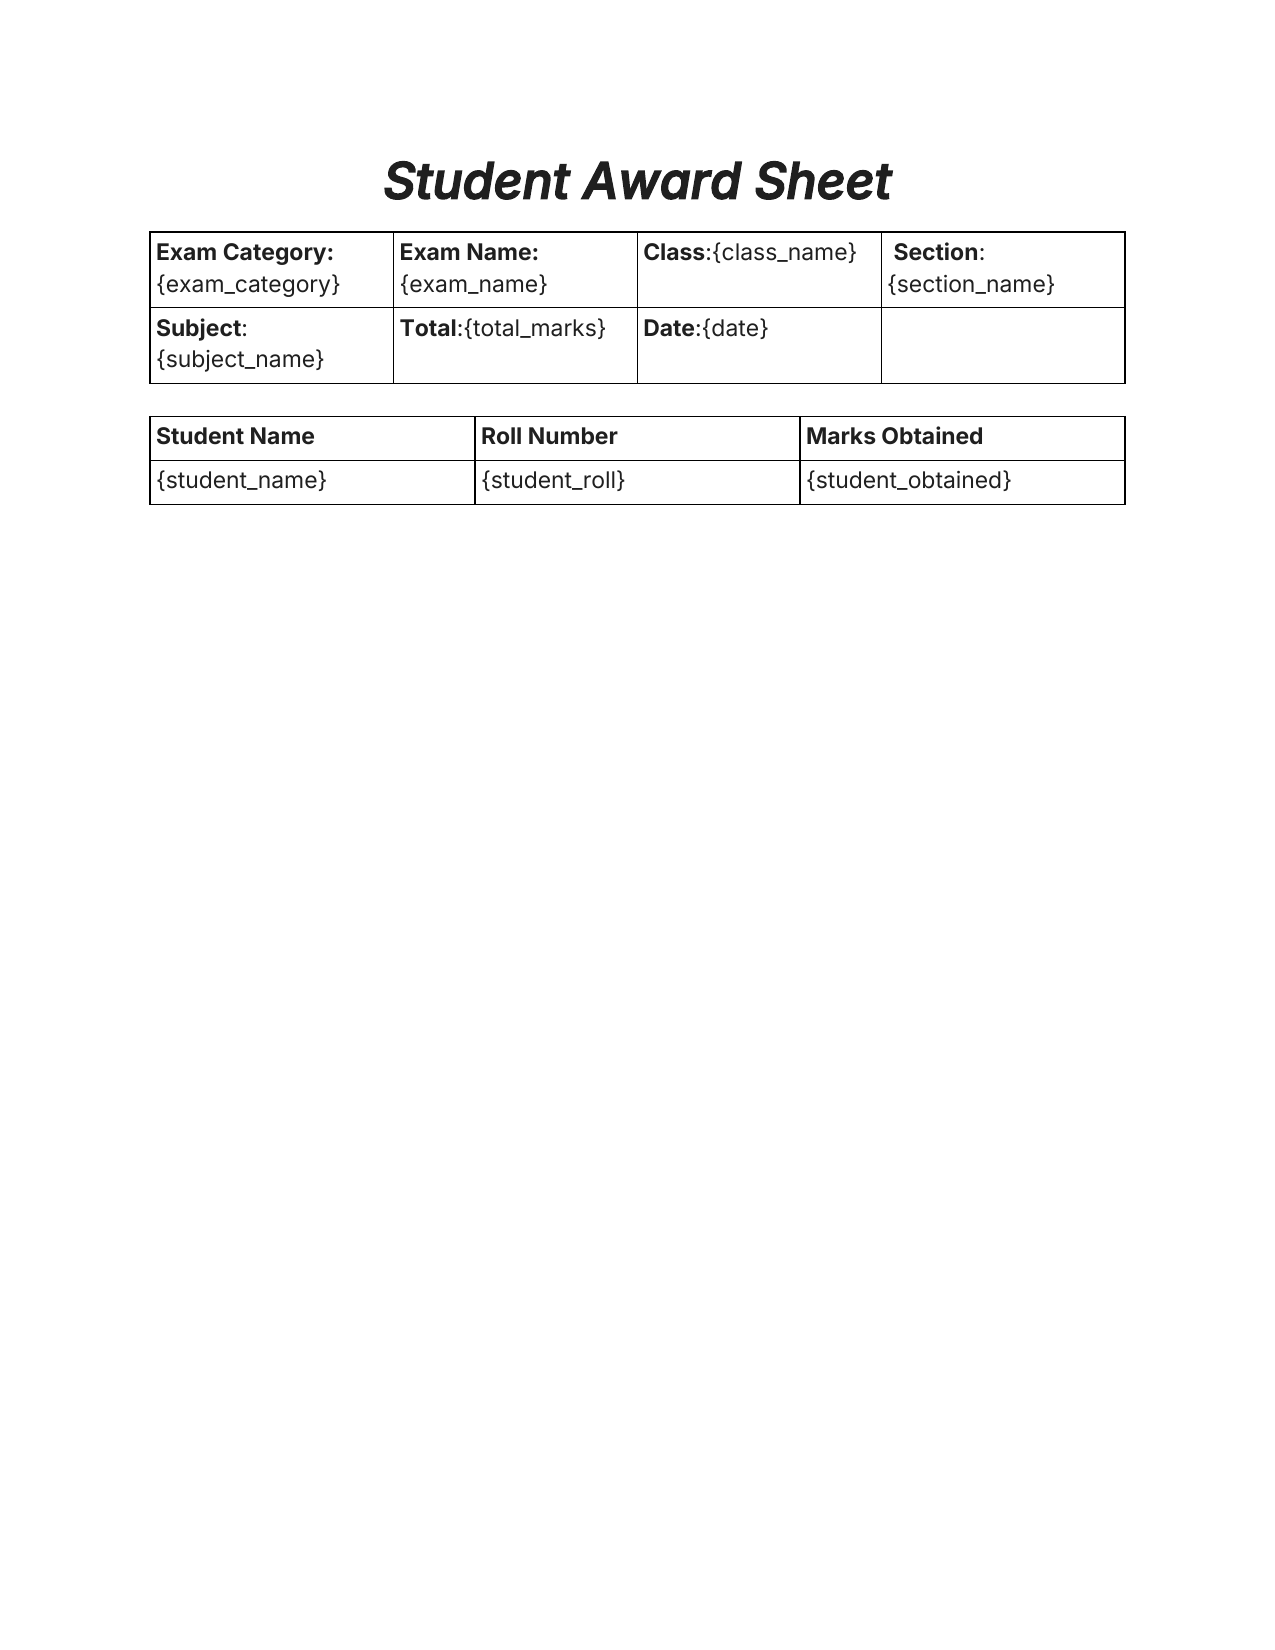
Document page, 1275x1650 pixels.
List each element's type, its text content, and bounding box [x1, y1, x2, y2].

table_header Roll Number [476, 417, 799, 460]
table_cell [882, 308, 1124, 383]
table_cell Total:{total_marks} [394, 308, 637, 383]
table_header Section:{section_name} [882, 233, 1124, 307]
table_header Marks Obtained [801, 417, 1124, 460]
table_cell Subject:{subject_name} [151, 308, 393, 383]
table_cell {student_roll} [476, 461, 799, 504]
table_cell {student_obtained} [801, 461, 1124, 504]
table_header Class:{class_name} [638, 233, 881, 307]
title Student Award Sheet [150, 150, 1125, 211]
table_header Exam Category: {exam_category} [151, 233, 393, 307]
table_header Exam Name:{exam_name} [394, 233, 637, 307]
table_cell {student_name} [151, 461, 474, 504]
table_cell Date:{date} [638, 308, 881, 383]
table_header Student Name [151, 417, 474, 460]
